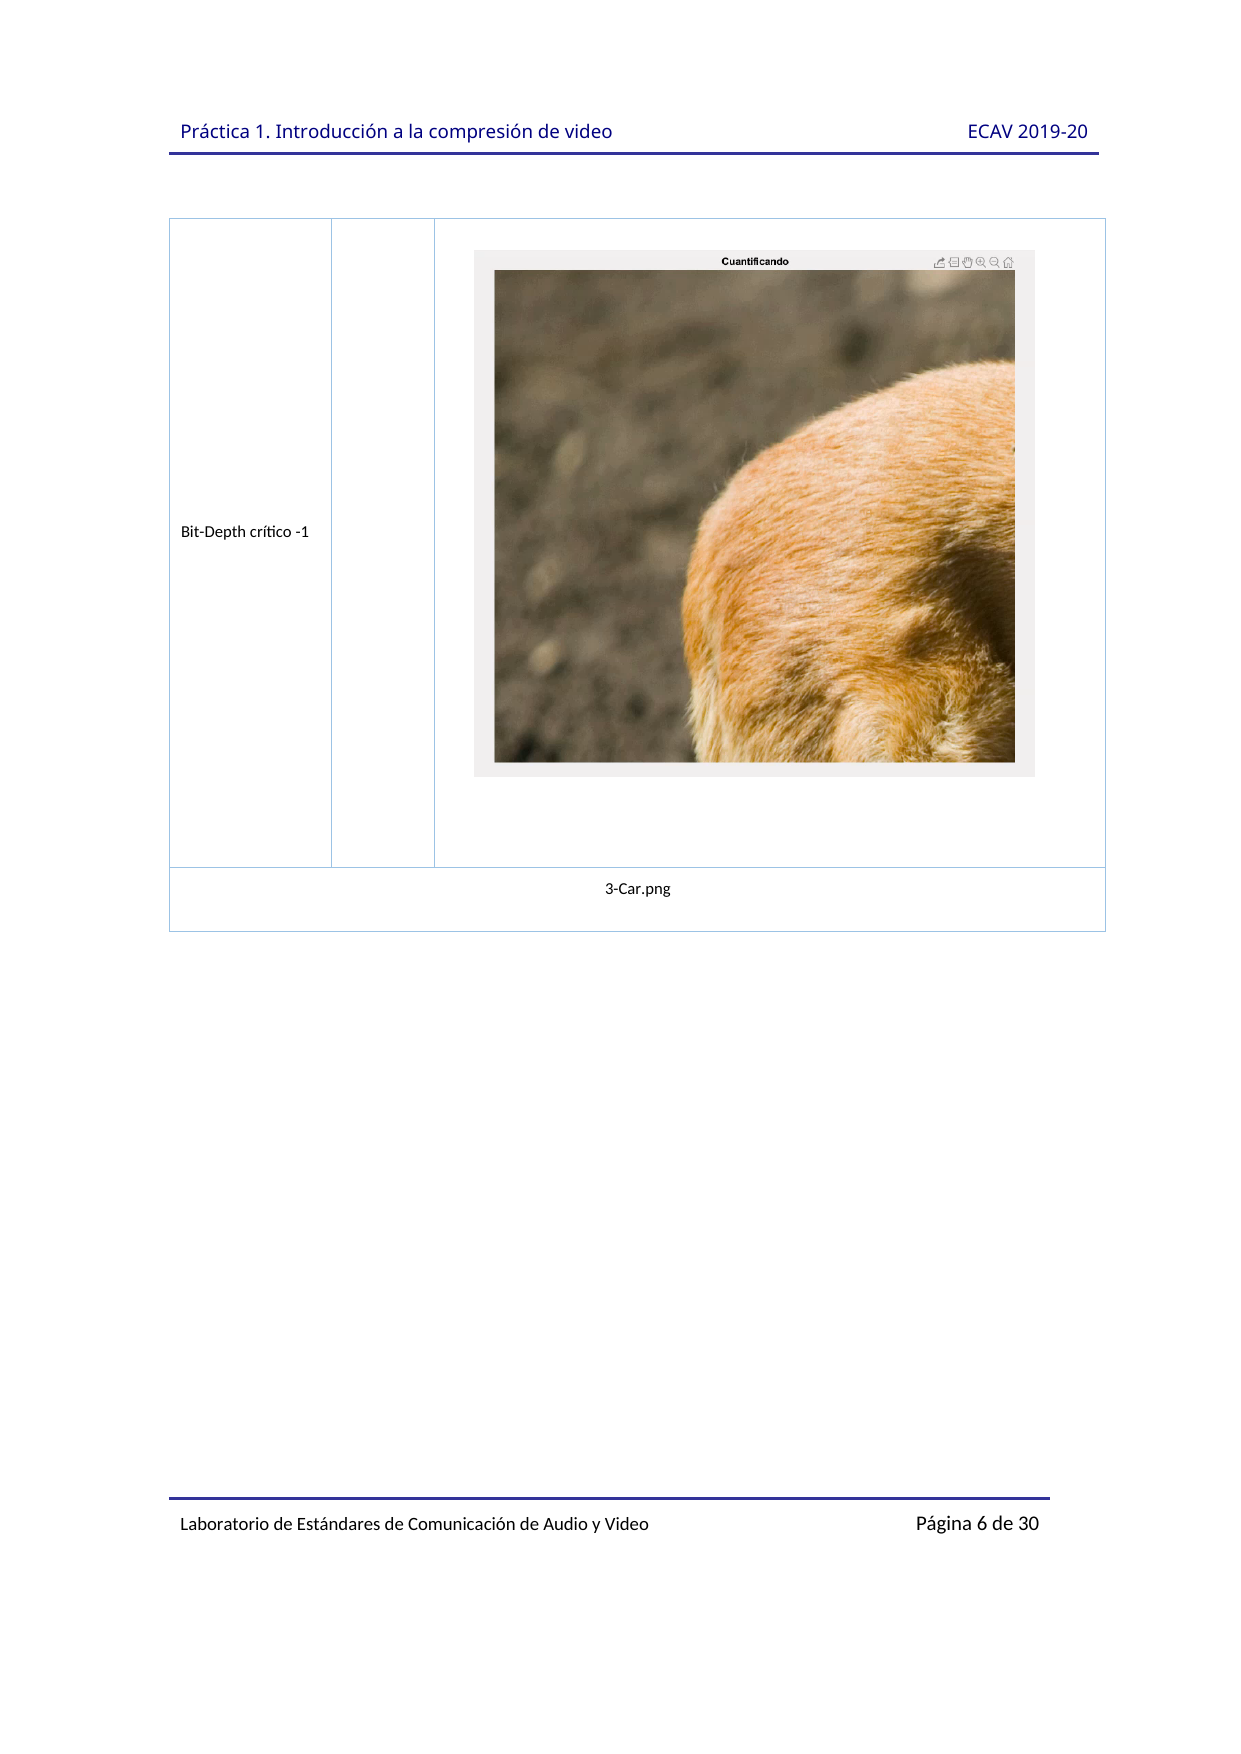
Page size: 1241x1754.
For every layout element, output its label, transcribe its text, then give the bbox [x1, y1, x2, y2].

picture [474, 250, 1035, 777]
table_cell [435, 219, 1105, 867]
table_cell Bit-Depth crítico -1 [170, 219, 331, 867]
table_cell [332, 219, 434, 867]
table_cell 3-Car.png [170, 868, 1105, 931]
